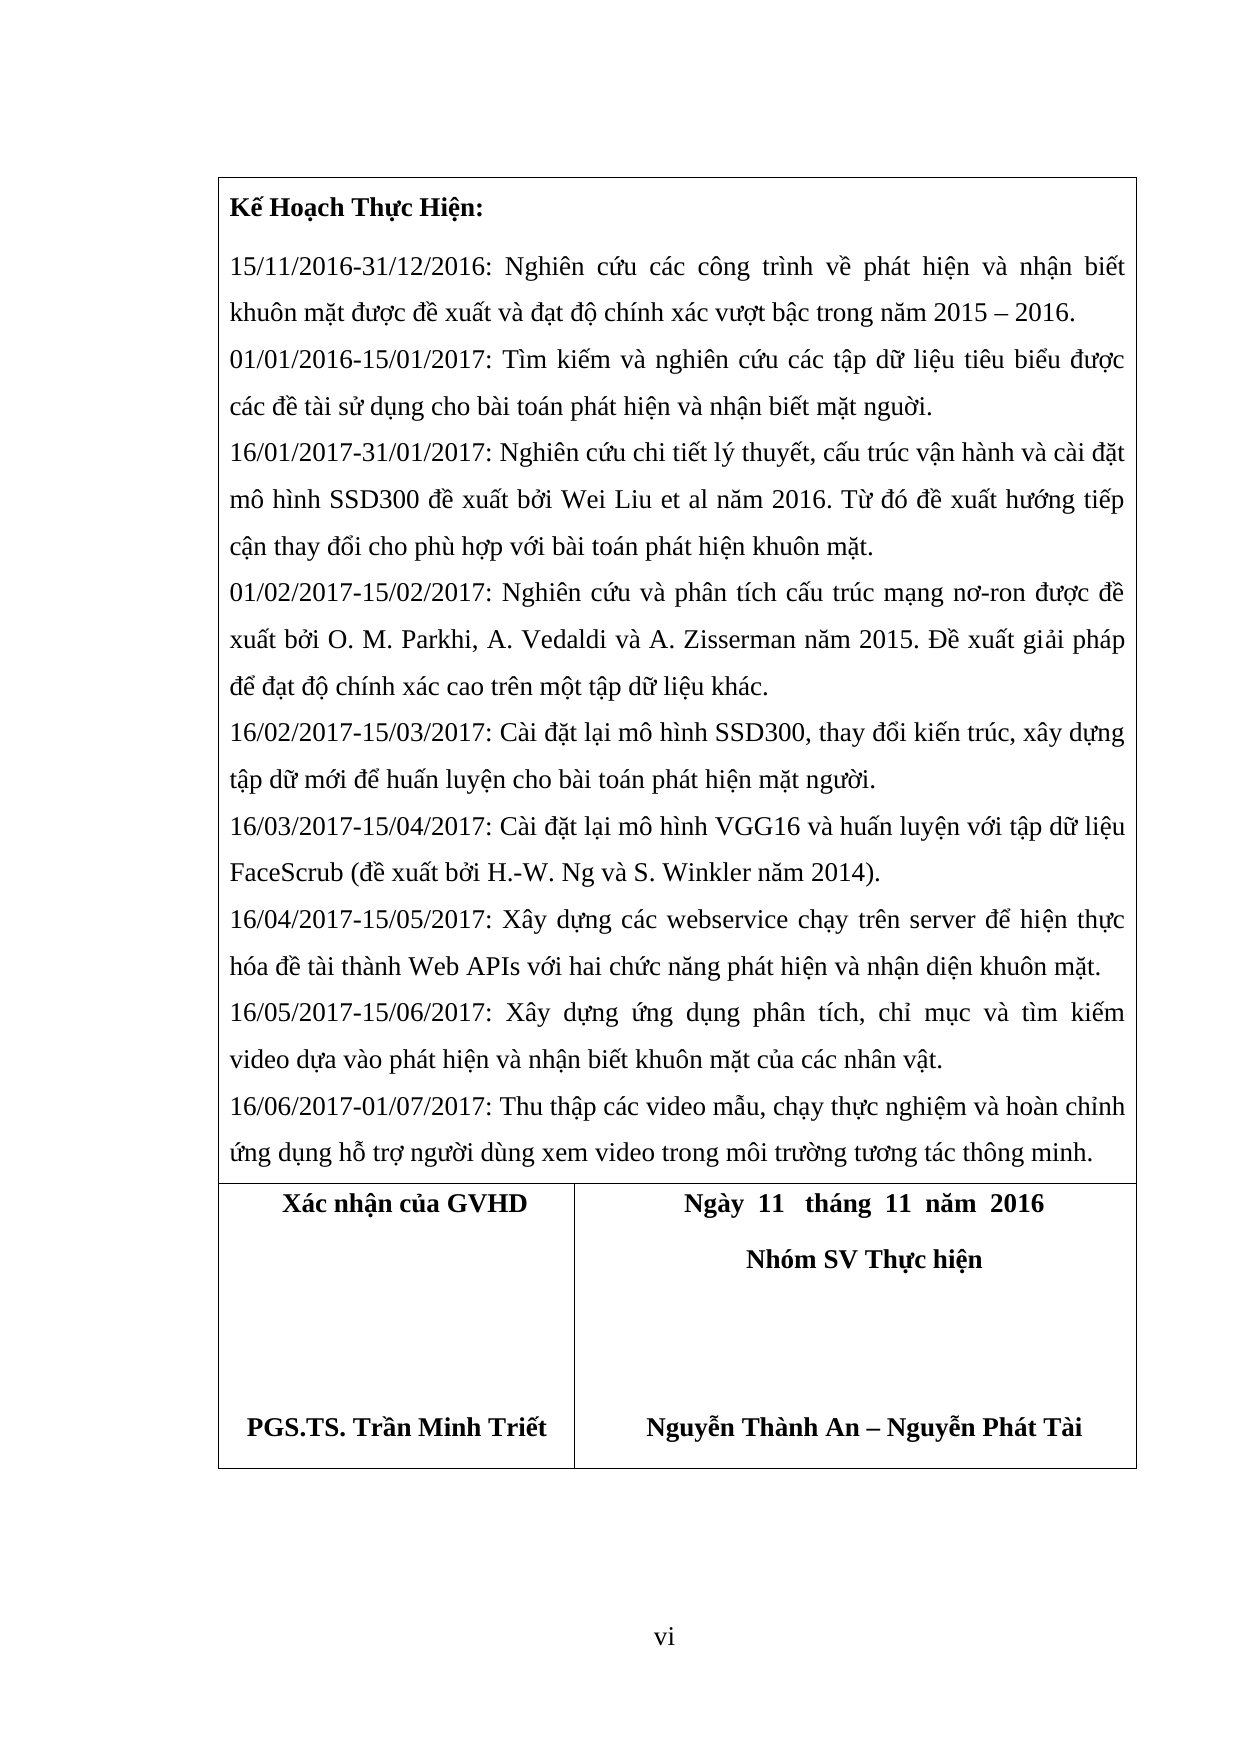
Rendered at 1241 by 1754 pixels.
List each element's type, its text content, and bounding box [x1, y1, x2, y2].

table_header Kế Hoạch Thực Hiện: 15/11/2016-31/12/2016: Nghiên cứu các công trình về phát hiện và nhận biết khuôn mặt được đề xuất và đạt độ chính xác vượt bậc trong năm 2015 – 2016. 01/01/2016-15/01/2017: Tìm kiếm và nghiên cứu các tập dữ liệu tiêu biểu được các đề tài sử dụng cho bài toán phát hiện và nhận biết mặt nguời. 16/01/2017-31/01/2017: Nghiên cứu chi tiết lý thuyết, cấu trúc vận hành và cài đặt mô hình SSD300 đề xuất bởi Wei Liu et al năm 2016. Từ đó đề xuất hướng tiếp cận thay đổi cho phù hợp với bài toán phát hiện khuôn mặt. 01/02/2017-15/02/2017: Nghiên cứu và phân tích cấu trúc mạng nơ-ron được đề xuất bởi O. M. Parkhi, A. Vedaldi và A. Zisserman năm 2015. Đề xuất giải pháp để đạt độ chính xác cao trên một tập dữ liệu khác. 16/02/2017-15/03/2017: Cài đặt lại mô hình SSD300, thay đổi kiến trúc, xây dựng tập dữ mới để huấn luyện cho bài toán phát hiện mặt người. 16/03/2017-15/04/2017: Cài đặt lại mô hình VGG16 và huấn luyện với tập dữ liệu FaceScrub (đề xuất bởi H.-W. Ng và S. Winkler năm 2014). 16/04/2017-15/05/2017: Xây dựng các webservice chạy trên server để hiện thực hóa đề tài thành Web APIs với hai chức năng phát hiện và nhận diện khuôn mặt. 16/05/2017-15/06/2017: Xây dựng ứng dụng phân tích, chỉ mục và tìm kiếm video dựa vào phát hiện và nhận biết khuôn mặt của các nhân vật. 16/06/2017-01/07/2017: Thu thập các video mẫu, chạy thực nghiệm và hoàn chỉnh ứng dụng hỗ trợ người dùng xem video trong môi trường tương tác thông minh. [219, 178, 1136, 1183]
table_cell Xác nhận của GVHD PGS.TS. Trần Minh Triết [219, 1184, 574, 1468]
table_cell Ngày 11 tháng 11 năm 2016 Nhóm SV Thực hiện Nguyễn Thành An – Nguyễn Phát Tài [575, 1184, 1136, 1468]
